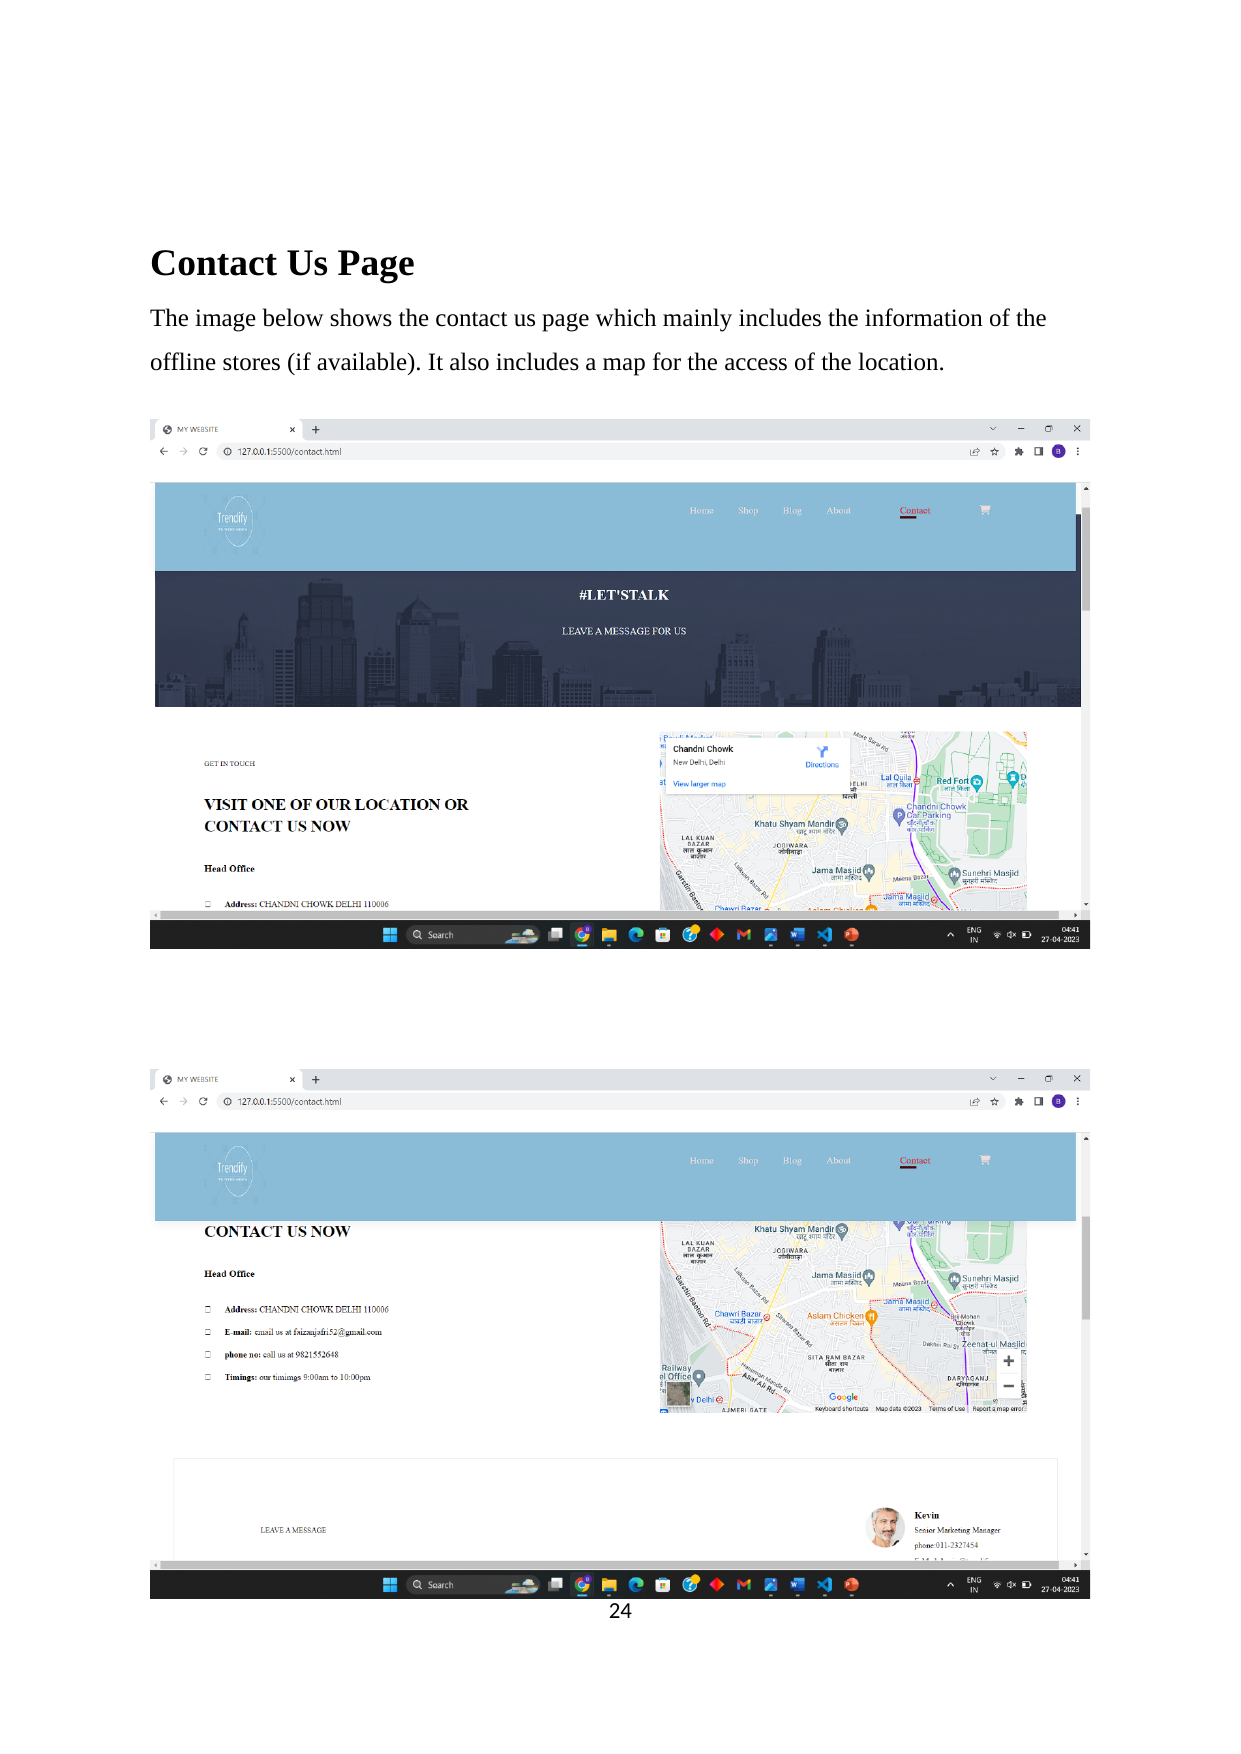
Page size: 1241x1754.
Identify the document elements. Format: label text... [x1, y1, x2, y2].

picture [150, 1069, 1091, 1599]
text Contact Us Page [150, 240, 1090, 283]
text The image below shows the contact us page which mainly includes the information of the offline stores (if available). It also includes a map for the access of the location. [150, 303, 1090, 375]
picture [150, 419, 1091, 949]
